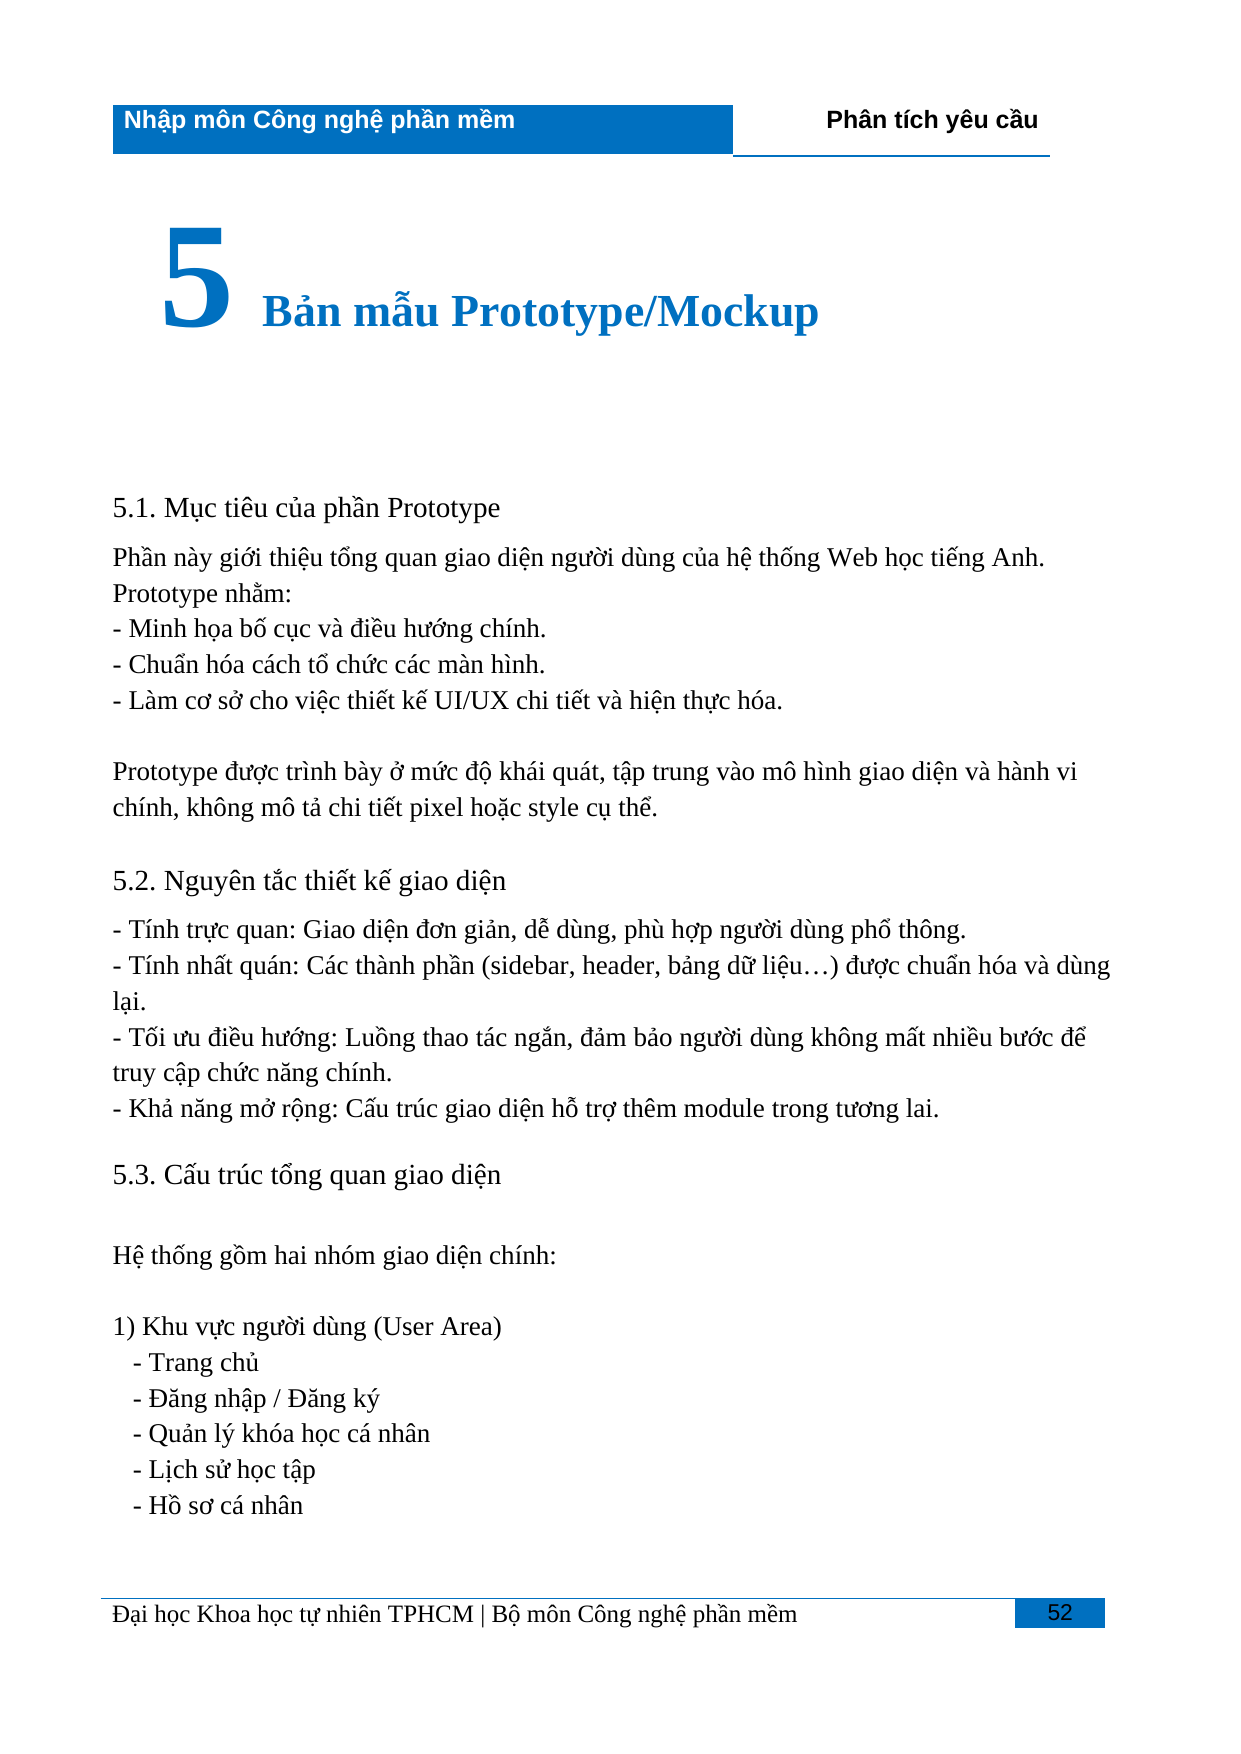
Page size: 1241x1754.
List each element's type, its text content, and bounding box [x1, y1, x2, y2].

text - Tính trực quan: Giao diện đơn giản, dễ dùng, phù hợp người dùng phổ thông. - Tính nhất quán: Các thành phần (sidebar, header, bảng dữ liệu…) được chuẩn hóa và dùng lại. - Tối ưu điều hướng: Luồng thao tác ngắn, đảm bảo người dùng không mất nhiều bước để truy cập chức năng chính. - Khả năng mở rộng: Cấu trúc giao diện hỗ trợ thêm module trong tương lai. [112, 914, 1128, 1154]
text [112, 1239, 1128, 1556]
subtitle 5.1. Mục tiêu của phần Prototype [112, 490, 1128, 523]
subtitle 5.3. Cấu trúc tổng quan giao diện [112, 1157, 1128, 1191]
subtitle 5.2. Nguyên tắc thiết kế giao diện [112, 863, 1128, 896]
subtitle Bản mẫu Prototype/Mockup [159, 187, 1128, 359]
text Phần này giới thiệu tổng quan giao diện người dùng của hệ thống Web học tiếng Anh. Prototype nhằm: - Minh họa bố cục và điều hướng chính. - Chuẩn hóa cách tổ chức các màn hình. - Làm cơ sở cho việc thiết kế UI/UX chi tiết và hiện thực hóa. Prototype được trình bày ở mức độ khái quát, tập trung vào mô hình giao diện và hành vi chính, không mô tả chi tiết pixel hoặc style cụ thể. [112, 541, 1128, 822]
